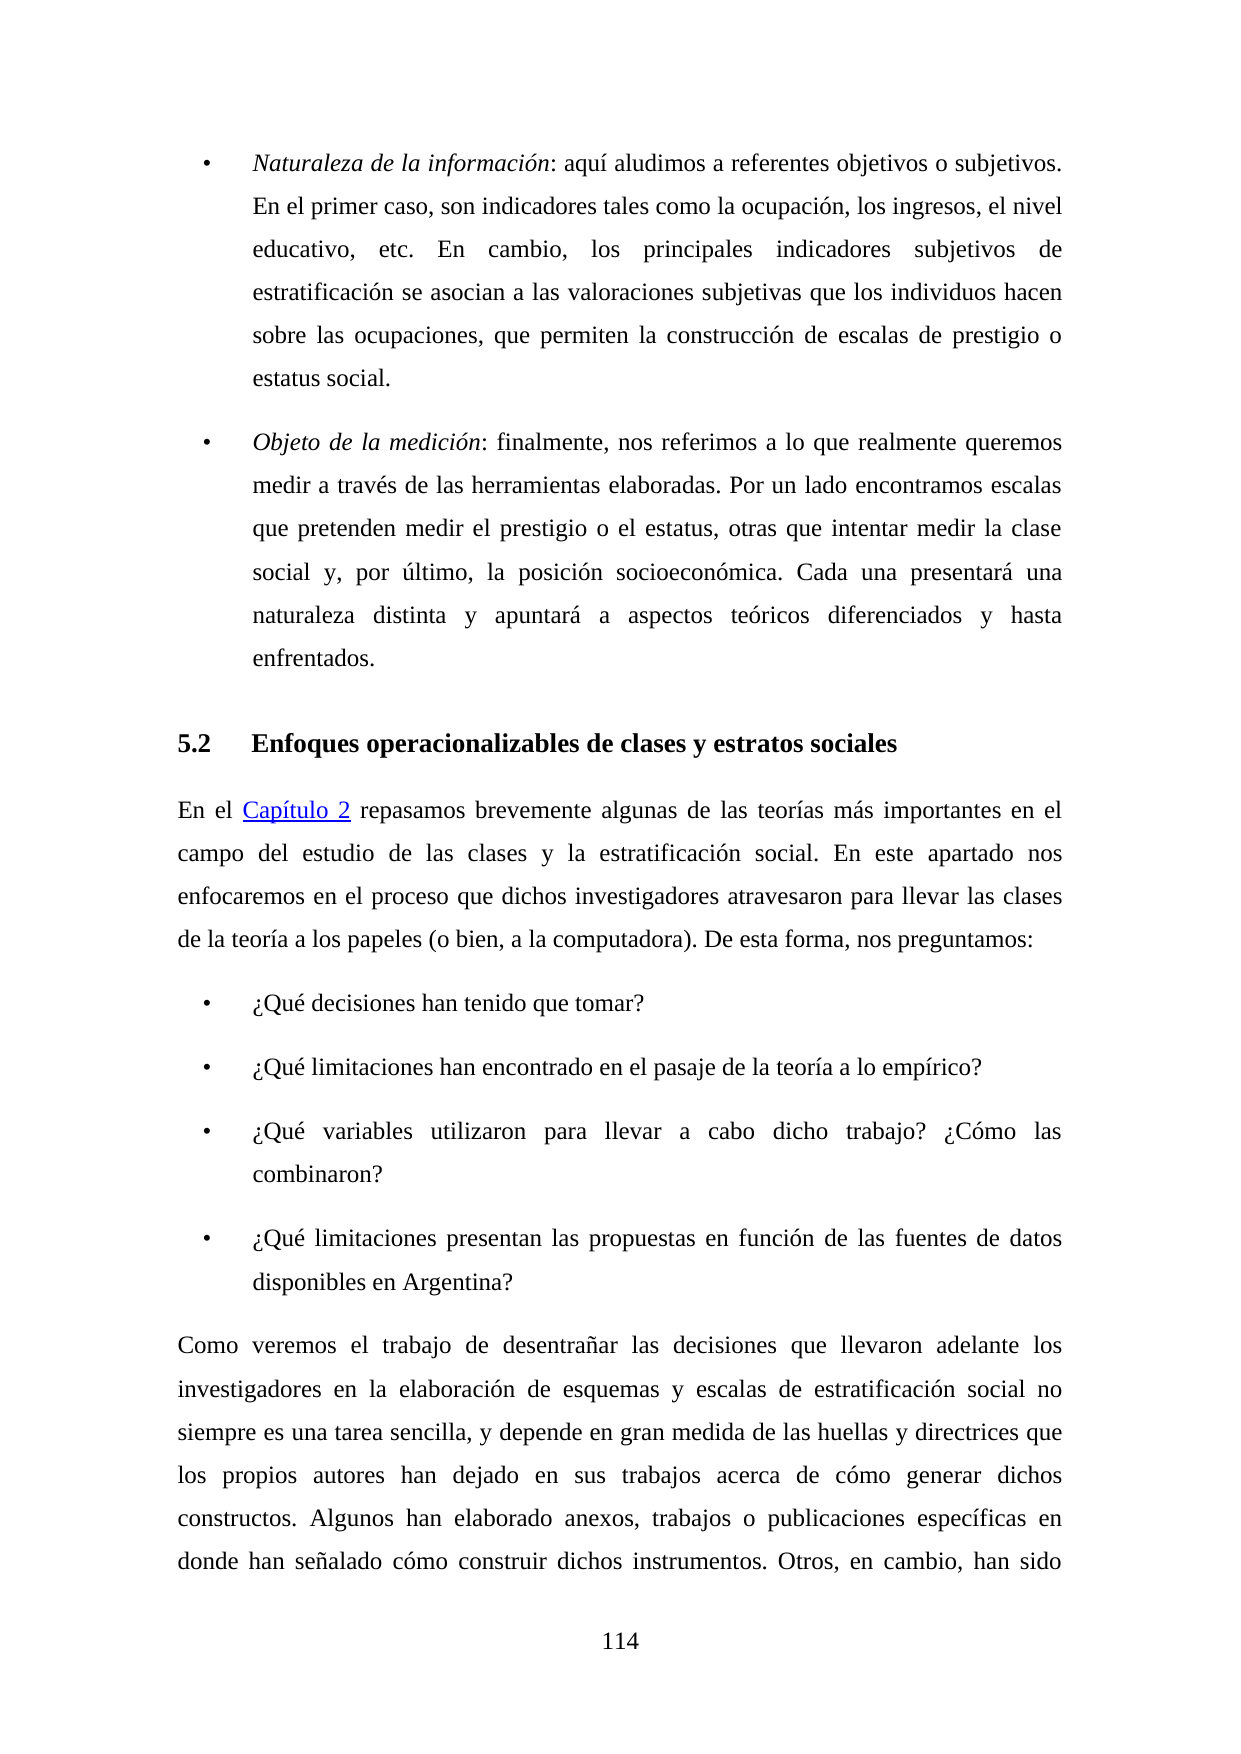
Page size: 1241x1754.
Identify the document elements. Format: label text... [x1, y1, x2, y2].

list ¿Qué variables utilizaron para llevar a cabo dicho trabajo? ¿Cómo las combinaron? [202, 1116, 1063, 1188]
list ¿Qué limitaciones han encontrado en el pasaje de la teoría a lo empírico? [202, 1052, 1063, 1081]
list ¿Qué decisiones han tenido que tomar? [202, 988, 1063, 1017]
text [177, 1331, 1063, 1575]
subtitle 5.2 Enfoques operacionalizables de clases y estratos sociales [177, 728, 1063, 759]
text En el Capítulo 2 repasamos brevemente algunas de las teorías más importantes en el campo del estudio de las clases y la estratificación social. En este apartado nos enfocaremos en el proceso que dichos investigadores atravesaron para llevar las clases de la teoría a los papeles (o bien, a la computadora). De esta forma, nos preguntamos: [177, 795, 1063, 953]
list Objeto de la medición: finalmente, nos referimos a lo que realmente queremos medir a través de las herramientas elaboradas. Por un lado encontramos escalas que pretenden medir el prestigio o el estatus, otras que intentar medir la clase social y, por último, la posición socioeconómica. Cada una presentará una naturaleza distinta y apuntará a aspectos teóricos diferenciados y hasta enfrentados. [202, 427, 1063, 672]
list Naturaleza de la información: aquí aludimos a referentes objetivos o subjetivos. En el primer caso, son indicadores tales como la ocupación, los ingresos, el nivel educativo, etc. En cambio, los principales indicadores subjetivos de estratificación se asocian a las valoraciones subjetivas que los individuos hacen sobre las ocupaciones, que permiten la construcción de escalas de prestigio o estatus social. [202, 148, 1063, 392]
list ¿Qué limitaciones presentan las propuestas en función de las fuentes de datos disponibles en Argentina? [202, 1223, 1063, 1295]
